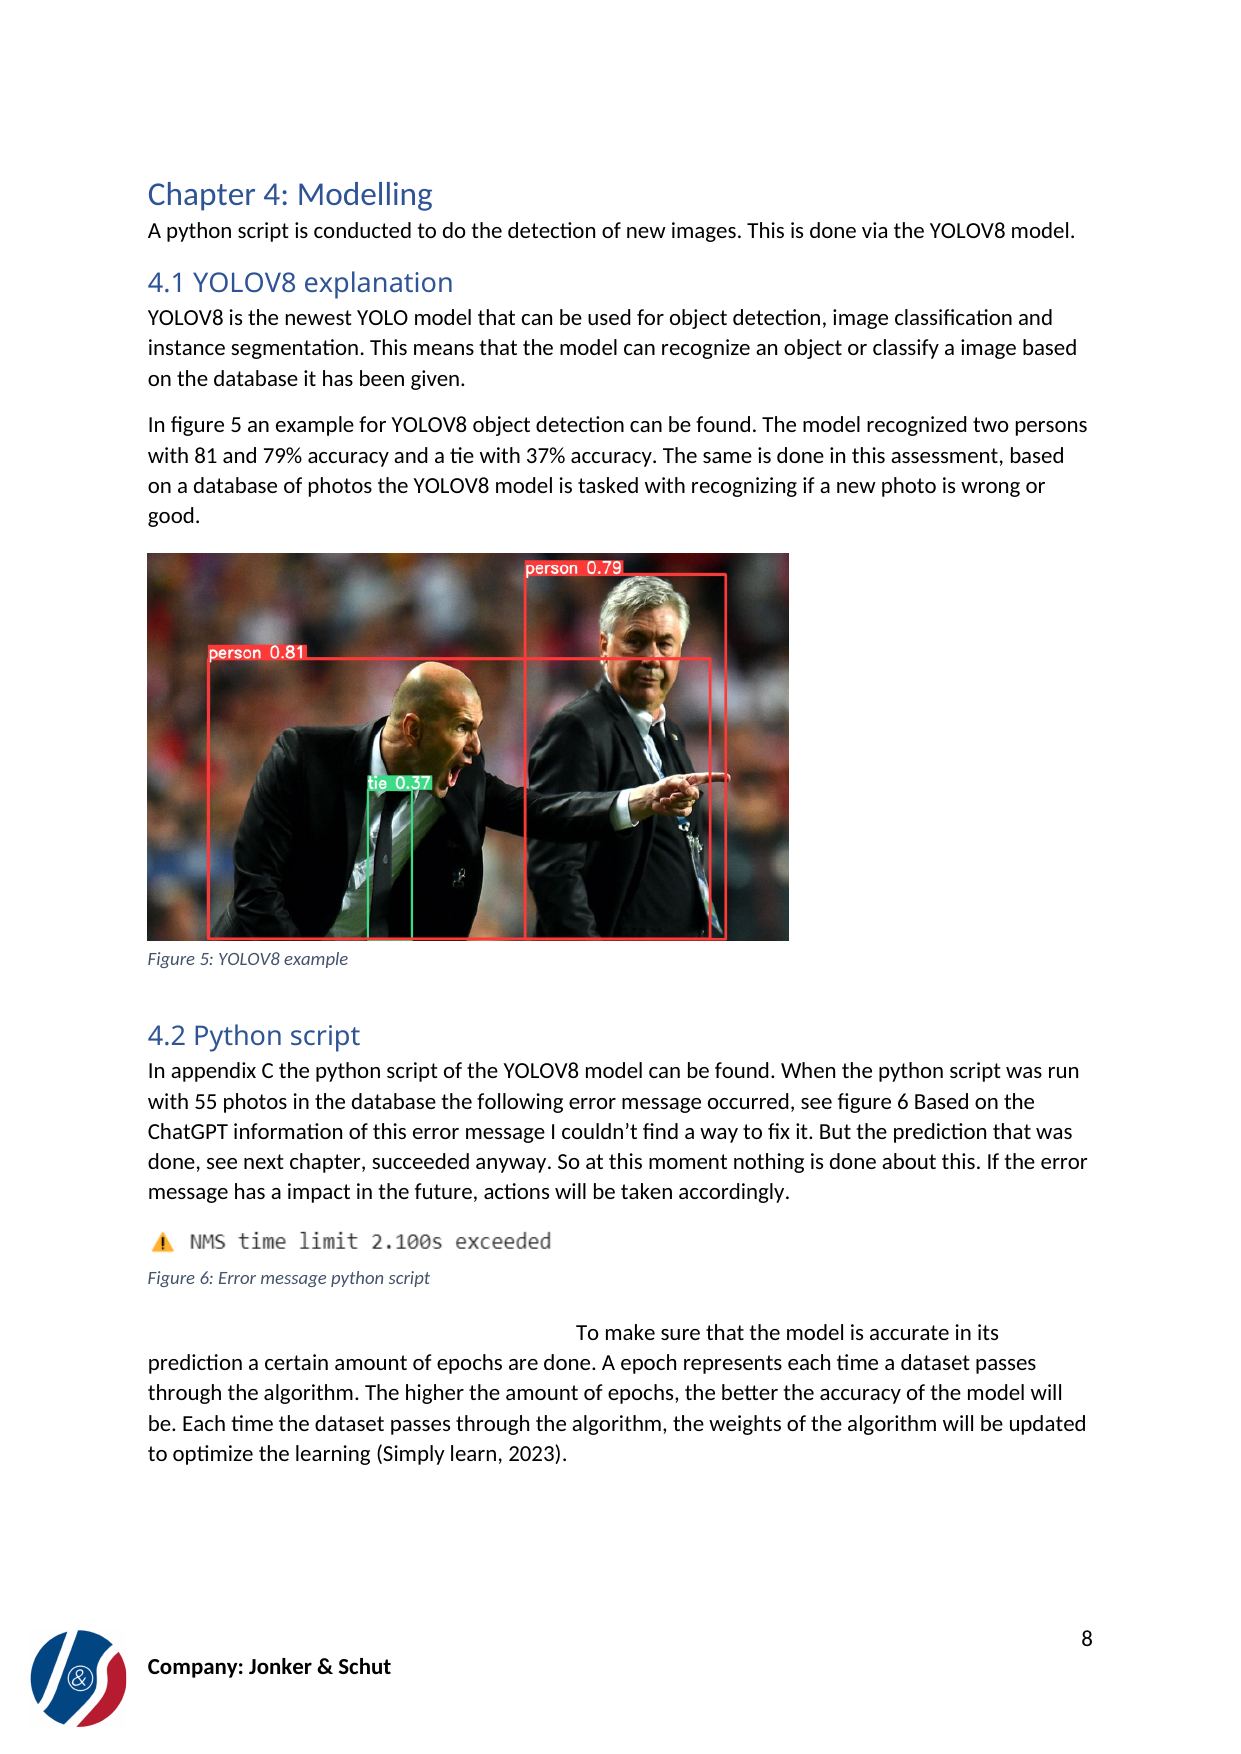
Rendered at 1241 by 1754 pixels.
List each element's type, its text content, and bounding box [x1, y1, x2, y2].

subtitle Chapter 4: Modelling [148, 173, 1093, 213]
picture [30, 1630, 127, 1728]
text A python script is conducted to do the detection of new images. This is done via the YOLOV8 model. [148, 217, 1093, 244]
subtitle 4.2 Python script [148, 1017, 1093, 1054]
subtitle 4.1 YOLOV8 explanation [148, 263, 1093, 300]
text In figure 5 an example for YOLOV8 object detection can be found. The model recognized two persons with 81 and 79% accuracy and a tie with 37% accuracy. The same is done in this assessment, based on a database of photos the YOLOV8 model is tasked with recognizing if a new photo is wrong or good. [148, 411, 1093, 529]
text YOLOV8 is the newest YOLO model that can be used for object detection, image classification and instance segmentation. This means that the model can recognize an object or classify a image based on the database it has been given. [148, 303, 1093, 392]
text In appendix C the python script of the YOLOV8 model can be found. When the python script was run with 55 photos in the database the following error message occurred, see figure 6 Based on the ChatGPT information of this error message I couldn’t find a way to fix it. But the prediction that was done, see next chapter, succeeded anyway. So at this moment nothing is done about this. If the error message has a impact in the future, actions will be taken accordingly. [148, 1057, 1093, 1205]
picture [147, 553, 789, 941]
picture [147, 1223, 559, 1258]
text To make sure that the model is accurate in its prediction a certain amount of epochs are done. A epoch represents each time a dataset passes through the algorithm. The higher the amount of epochs, the better the accuracy of the model will be. Each time the dataset passes through the algorithm, the weights of the algorithm will be updated to optimize the learning . [148, 1318, 1093, 1467]
